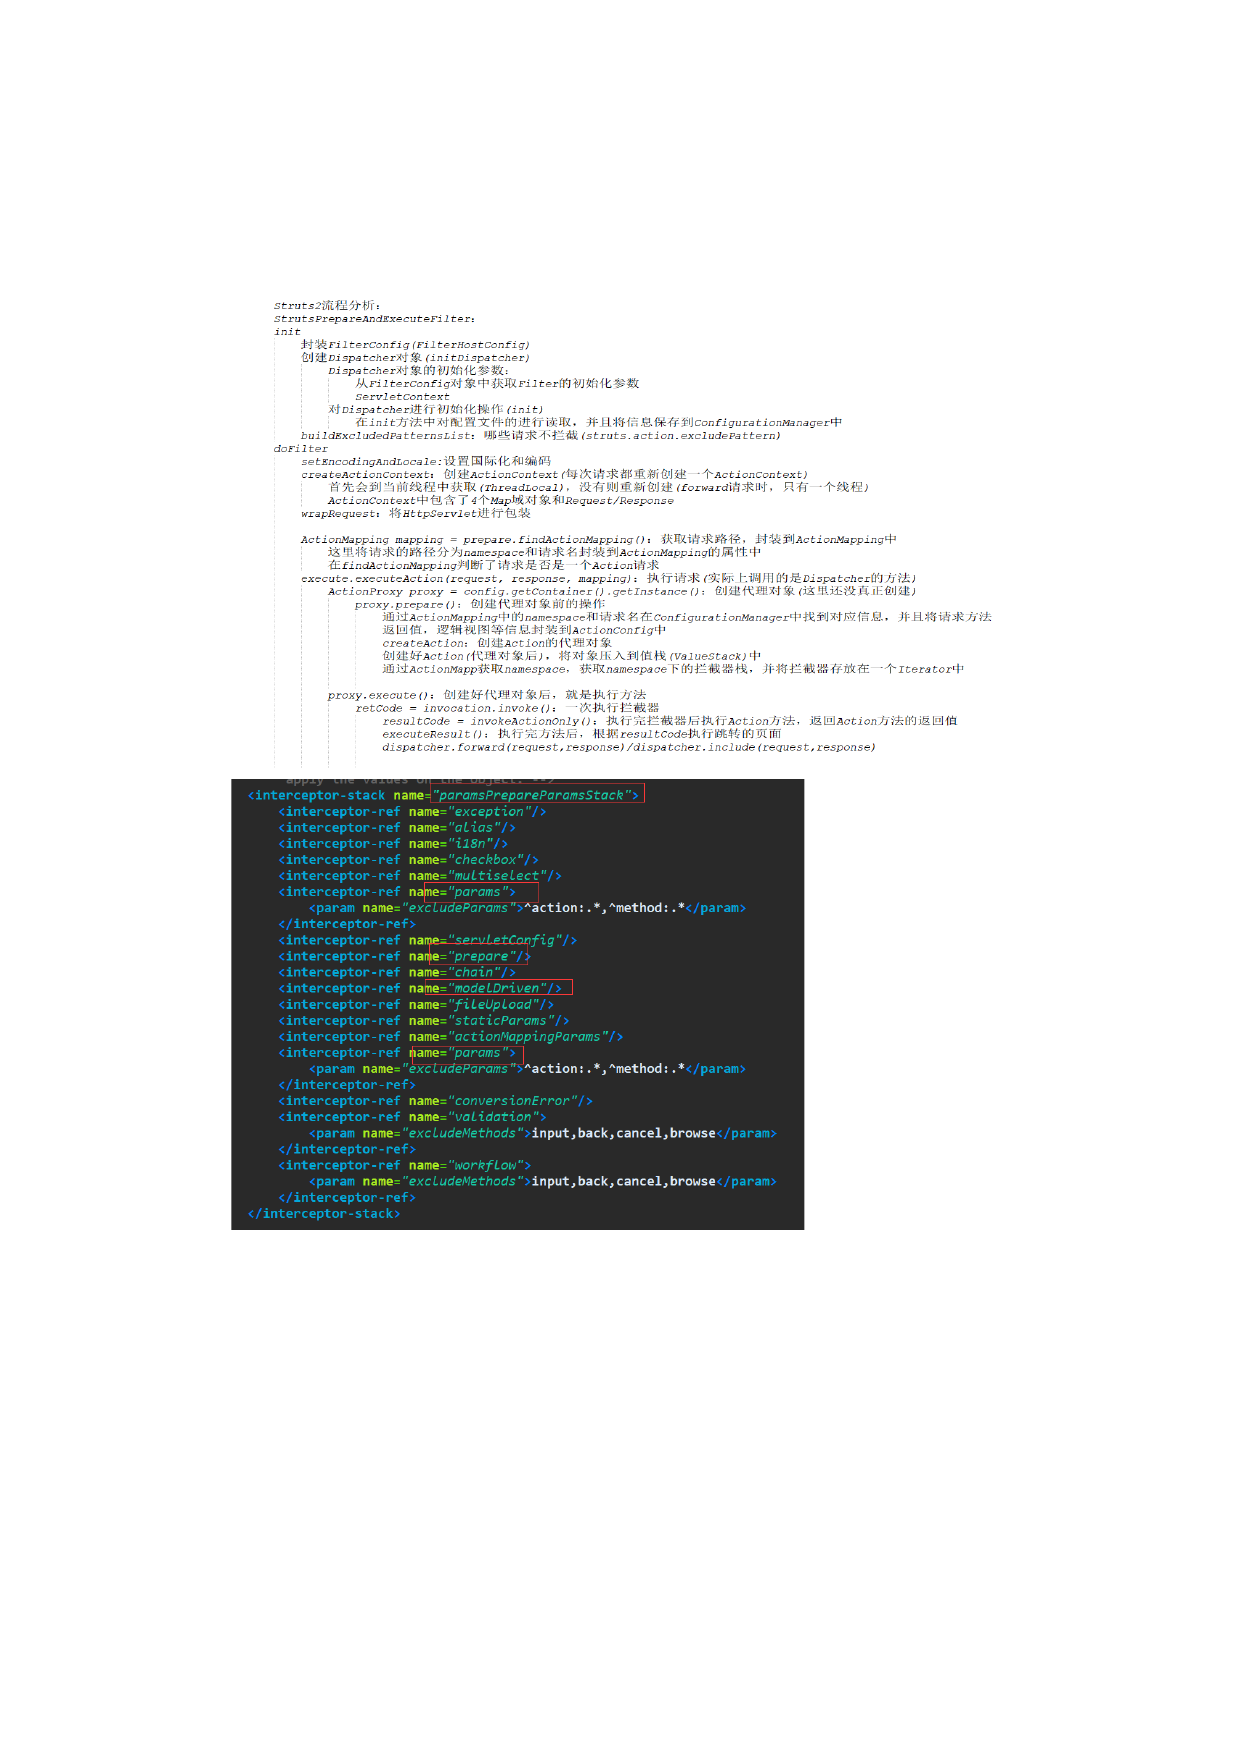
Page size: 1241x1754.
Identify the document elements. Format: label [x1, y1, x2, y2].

picture [262, 292, 1022, 768]
picture [231, 779, 805, 1230]
